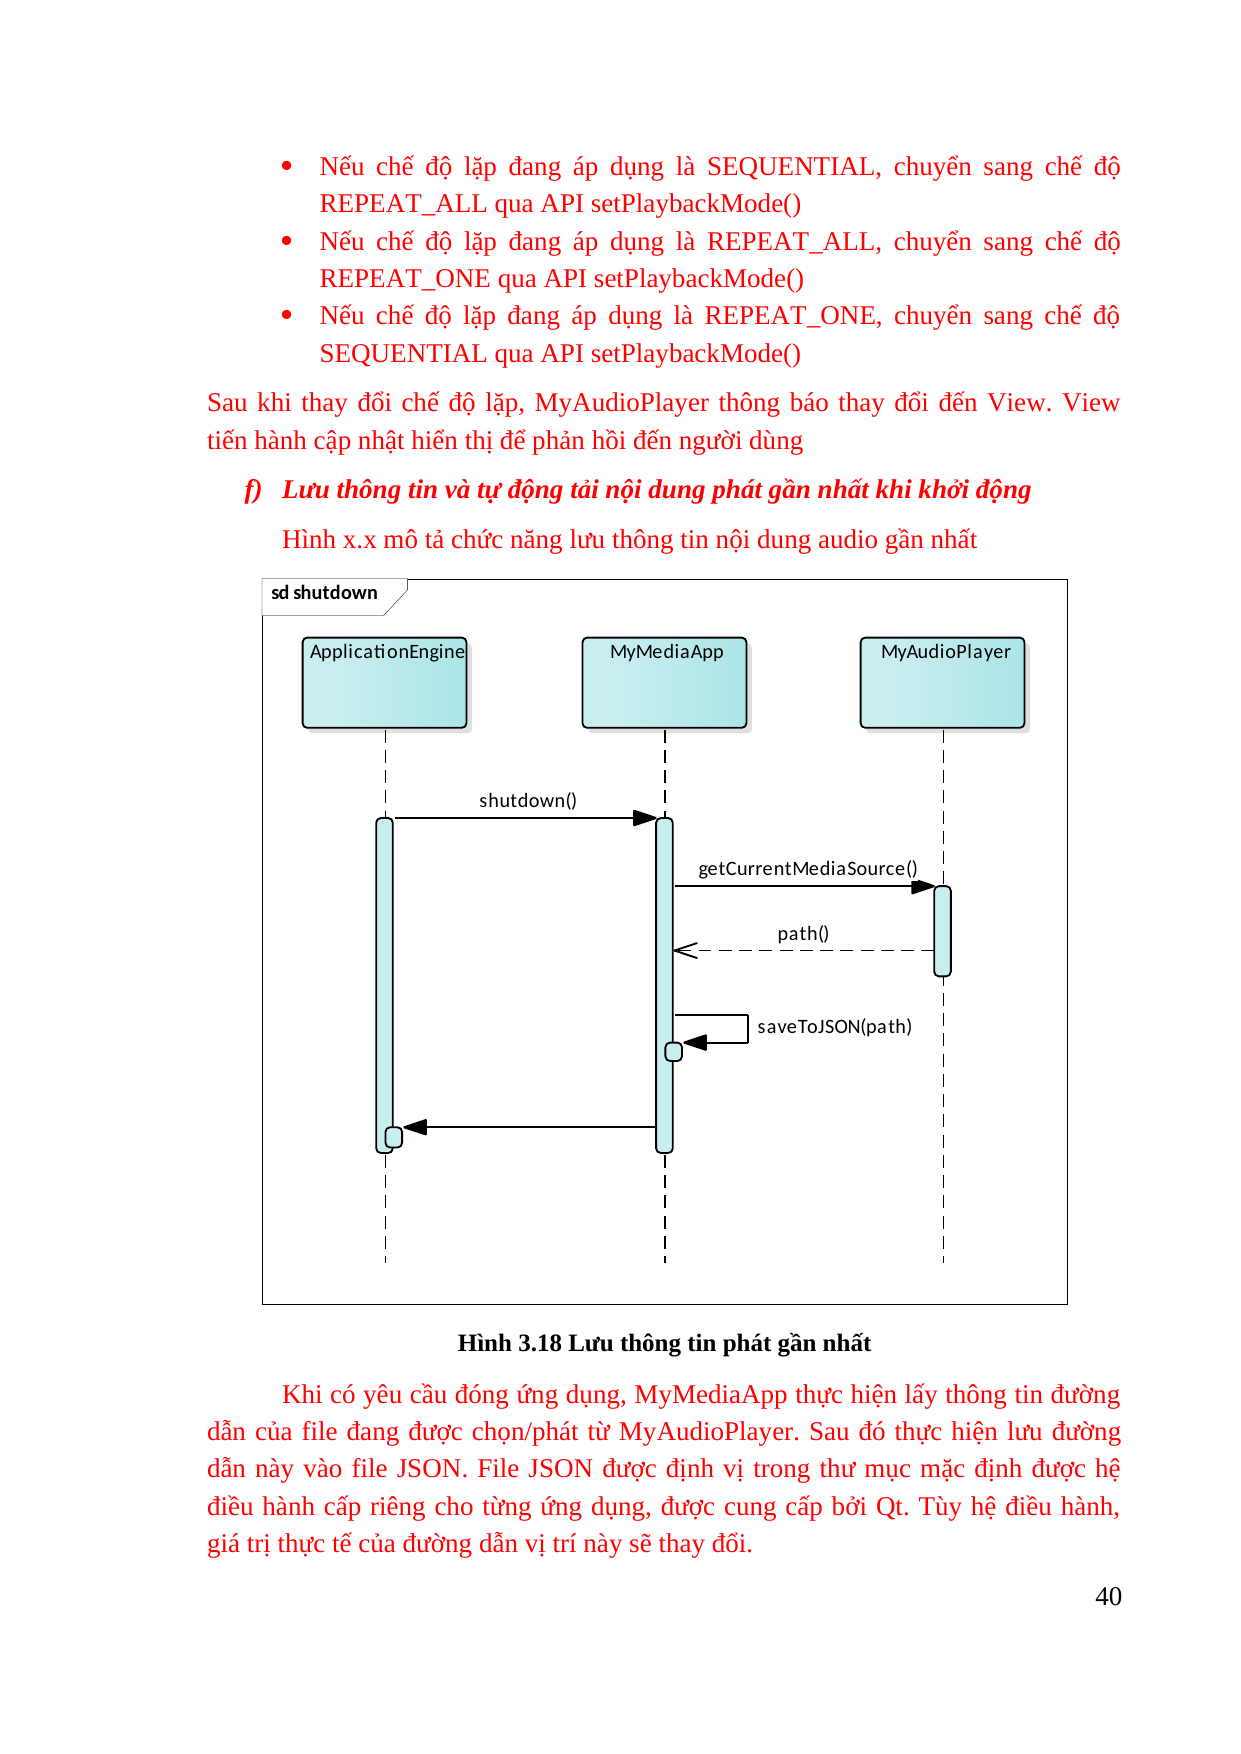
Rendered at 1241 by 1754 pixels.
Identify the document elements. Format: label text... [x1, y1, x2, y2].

list Lưu thông tin và tự động tải nội dung phát gần nhất khi khởi động [244, 474, 1122, 505]
text Sau khi thay đổi chế độ lặp, MyAudioPlayer thông báo thay đổi đến View. View tiến hành cập nhật hiển thị để phản hồi đến người dùng [207, 387, 1122, 455]
list Nếu chế độ lặp đang áp dụng là SEQUENTIAL, chuyển sang chế độ REPEAT_ALL qua API setPlaybackMode() [282, 150, 1122, 218]
list Nếu chế độ lặp đang áp dụng là REPEAT_ONE, chuyển sang chế độ SEQUENTIAL qua API setPlaybackMode() [282, 299, 1122, 368]
list Nếu chế độ lặp đang áp dụng là REPEAT_ALL, chuyển sang chế độ REPEAT_ONE qua API setPlaybackMode() [282, 225, 1122, 293]
text Khi có yêu cầu đóng ứng dụng, MyMediaApp thực hiện lấy thông tin đường dẫn của file đang được chọn/phát từ MyAudioPlayer. Sau đó thực hiện lưu đường dẫn này vào file JSON. File JSON được định vị trong thư mục mặc định được hệ điều hành cấp riêng cho từng ứng dụng, được cung cấp bởi Qt. Tùy hệ điều hành, giá trị thực tế của đường dẫn vị trí này sẽ thay đổi. [207, 1378, 1122, 1558]
text Hình x.x mô tả chức năng lưu thông tin nội dung audio gần nhất [282, 523, 1122, 554]
